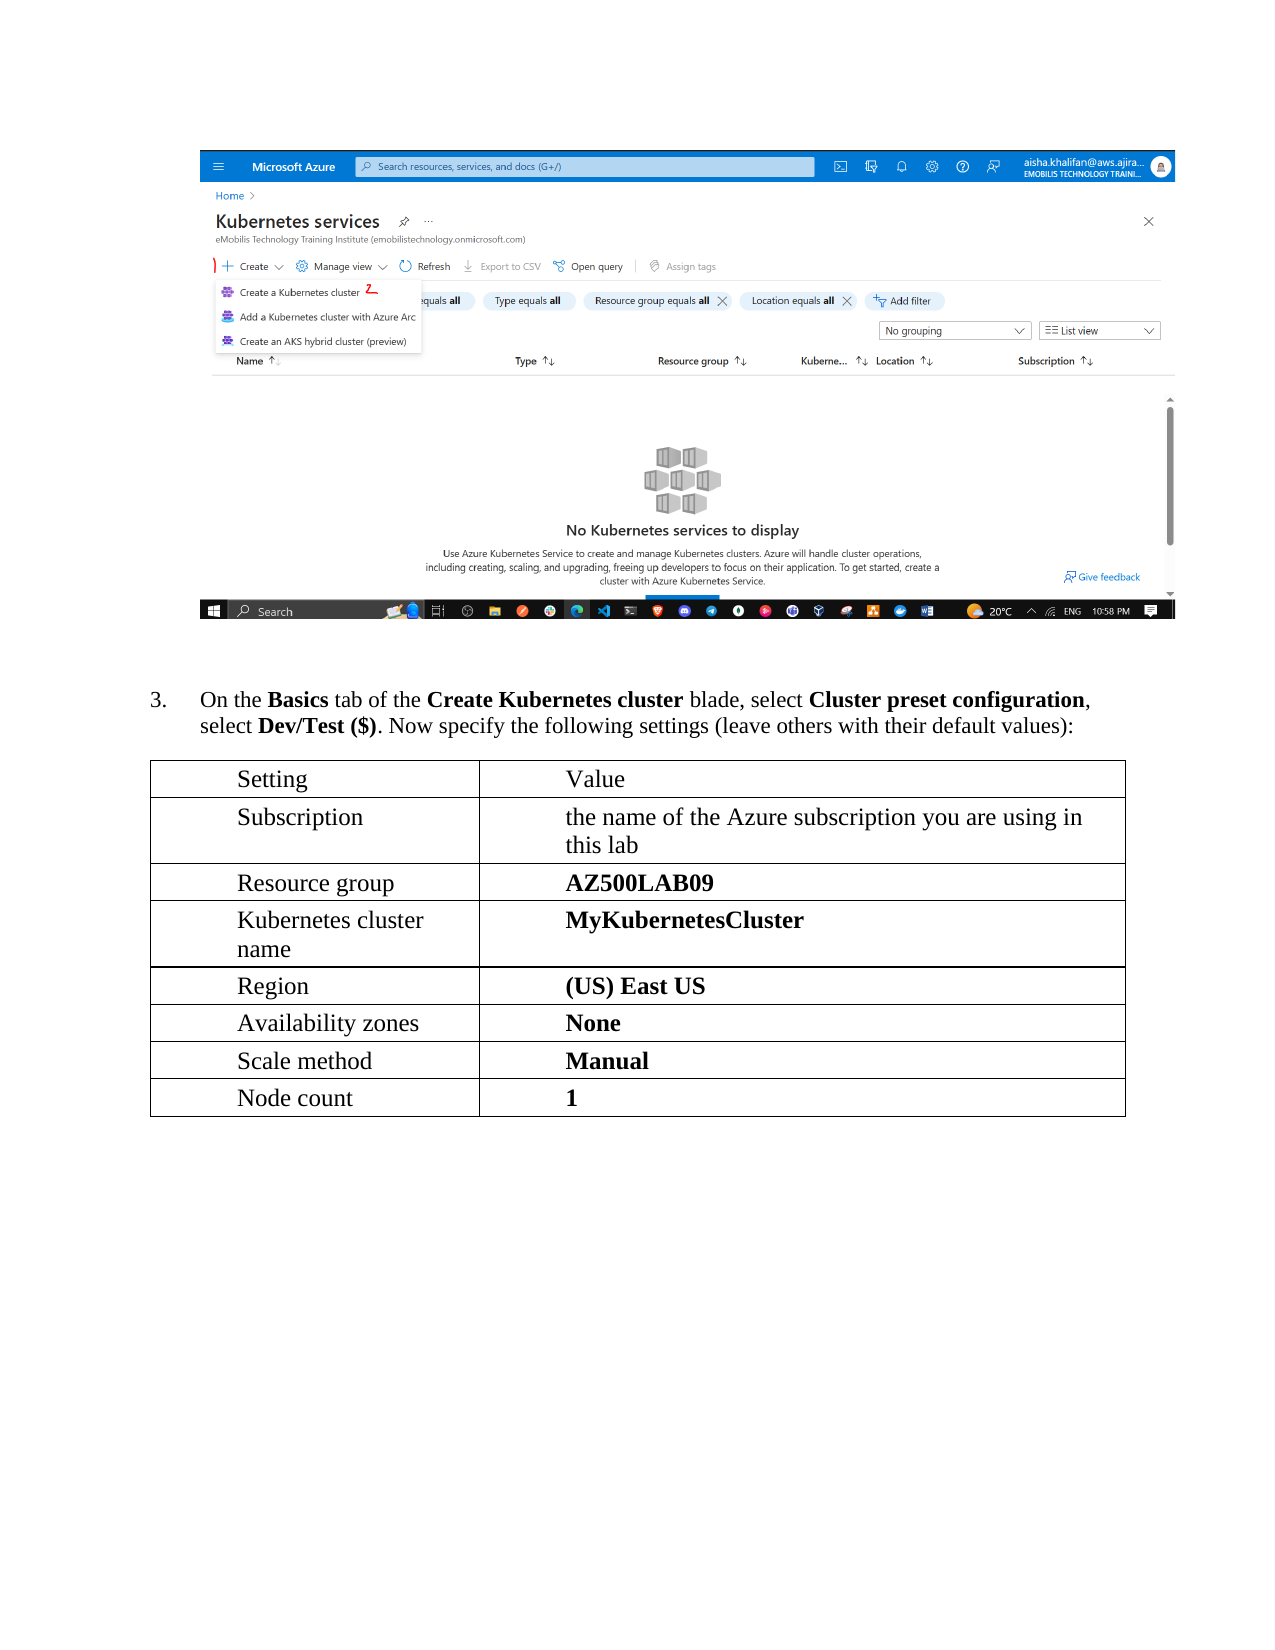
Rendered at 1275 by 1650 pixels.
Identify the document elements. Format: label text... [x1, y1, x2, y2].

table_cell AZ500LAB09 [480, 864, 1125, 900]
table_cell 1 [480, 1079, 1125, 1116]
table_cell the name of the Azure subscription you are using in this lab [480, 798, 1125, 863]
table_header Value [480, 761, 1125, 797]
table_cell Region [151, 968, 479, 1004]
picture [200, 150, 1175, 619]
table_cell (US) East US [480, 968, 1125, 1004]
table_cell None [480, 1005, 1125, 1041]
table_cell Scale method [151, 1042, 479, 1078]
table_cell Manual [480, 1042, 1125, 1078]
table_cell Kubernetes cluster name [151, 901, 479, 966]
table_cell Node count [151, 1079, 479, 1116]
list On the Basics tab of the Create Kubernetes cluster blade, select Cluster preset configuration, select Dev/Test ($). Now specify the following settings (leave others with their default values): [150, 686, 1125, 739]
table_cell Availability zones [151, 1005, 479, 1041]
table_cell MyKubernetesCluster [480, 901, 1125, 966]
table_header Setting [151, 761, 479, 797]
table_cell Resource group [151, 864, 479, 900]
table_cell Subscription [151, 798, 479, 863]
